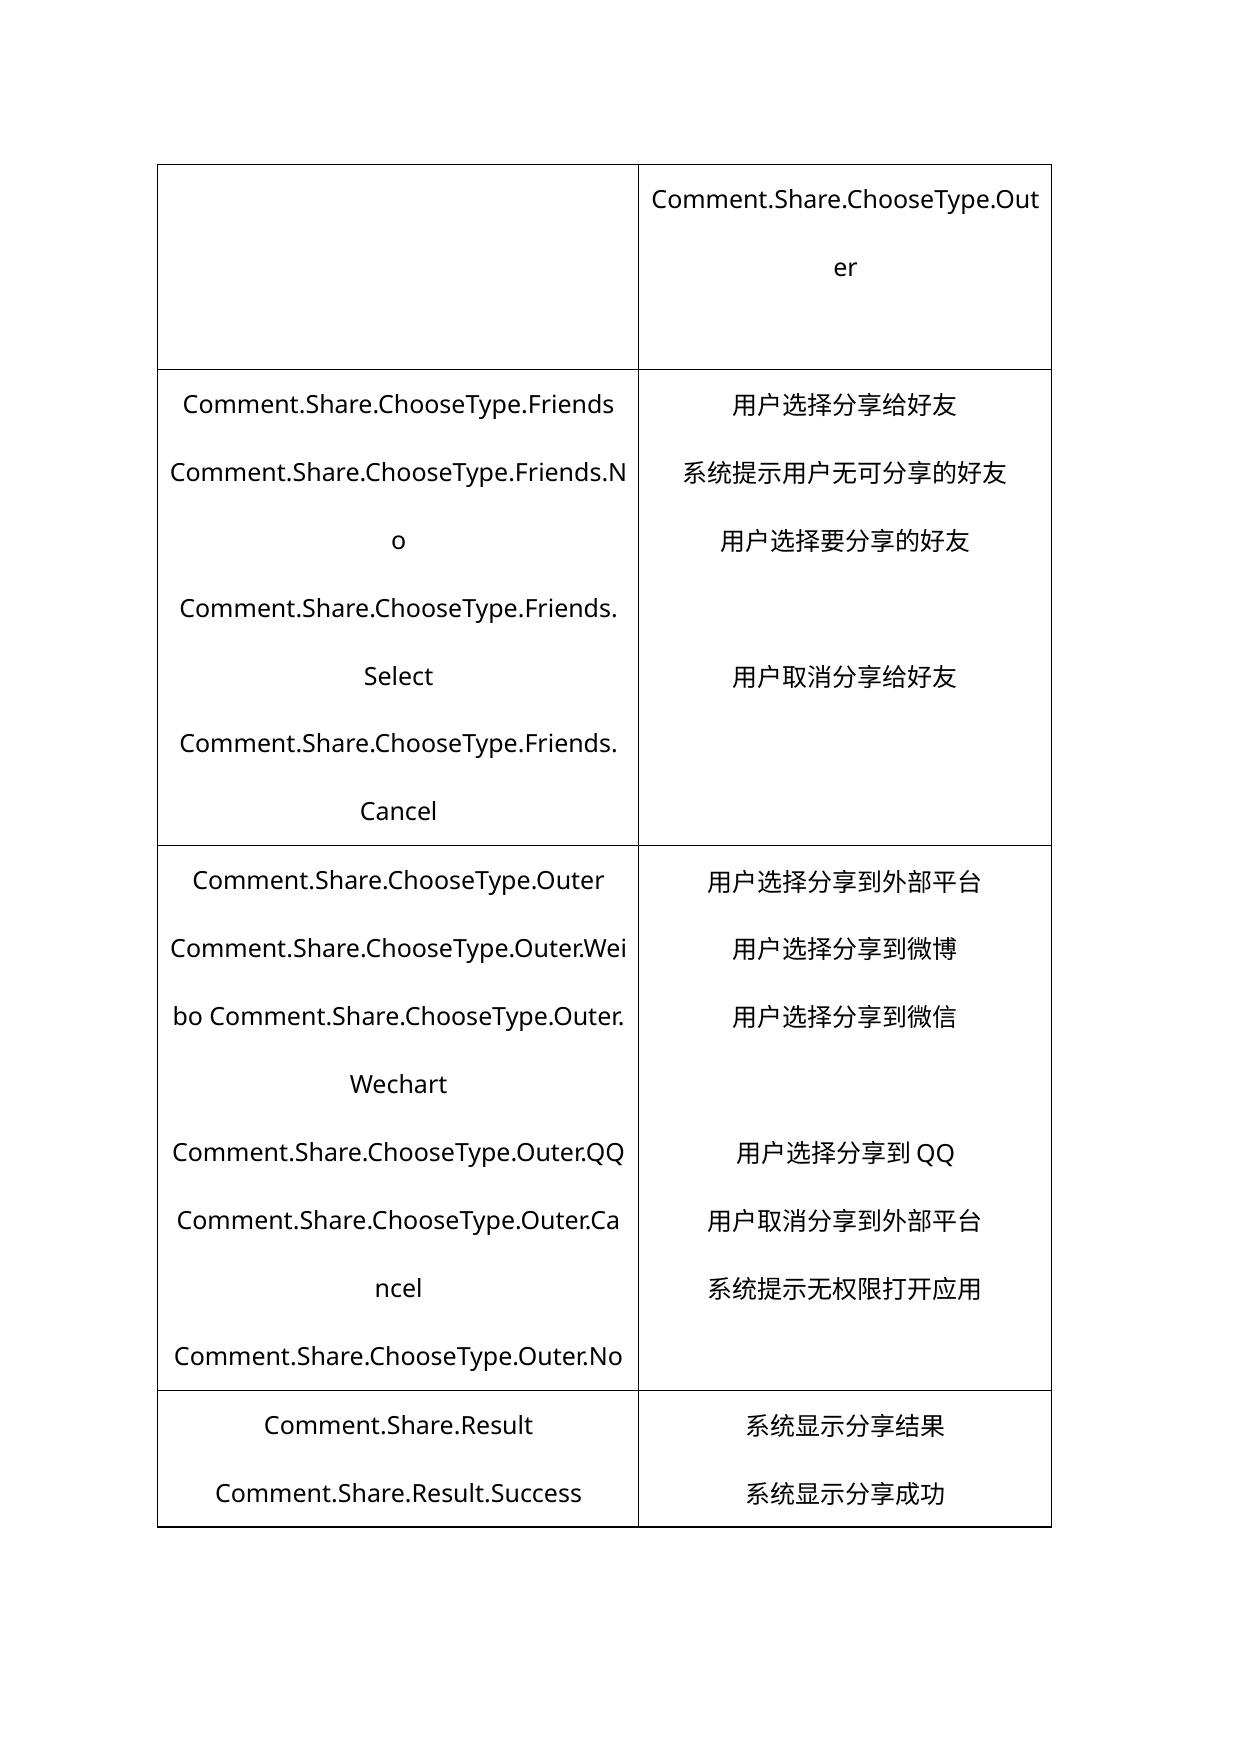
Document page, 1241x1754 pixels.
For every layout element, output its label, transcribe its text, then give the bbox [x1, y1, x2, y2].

table_cell 用户选择分享到外部平台 用户选择分享到微博 用户选择分享到微信 用户选择分享到QQ 用户取消分享到外部平台 系统提示无权限打开应用 [639, 846, 1051, 1389]
table_cell Comment.Share.ChooseType.Outer Comment.Share.ChooseType.Outer.Weibo Comment.Share.ChooseType.Outer. Wechart Comment.Share.ChooseType.Outer.QQ Comment.Share.ChooseType.Outer.Cancel Comment.Share.ChooseType.Outer.No [158, 846, 638, 1389]
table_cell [158, 1391, 638, 1526]
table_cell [639, 165, 1051, 369]
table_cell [158, 165, 638, 369]
table_cell Comment.Share.ChooseType.Friends Comment.Share.ChooseType.Friends.No Comment.Share.ChooseType.Friends. Select Comment.Share.ChooseType.Friends. Cancel [158, 370, 638, 845]
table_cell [639, 1391, 1051, 1526]
table_cell 用户选择分享给好友 系统提示用户无可分享的好友 用户选择要分享的好友 用户取消分享给好友 [639, 370, 1051, 845]
